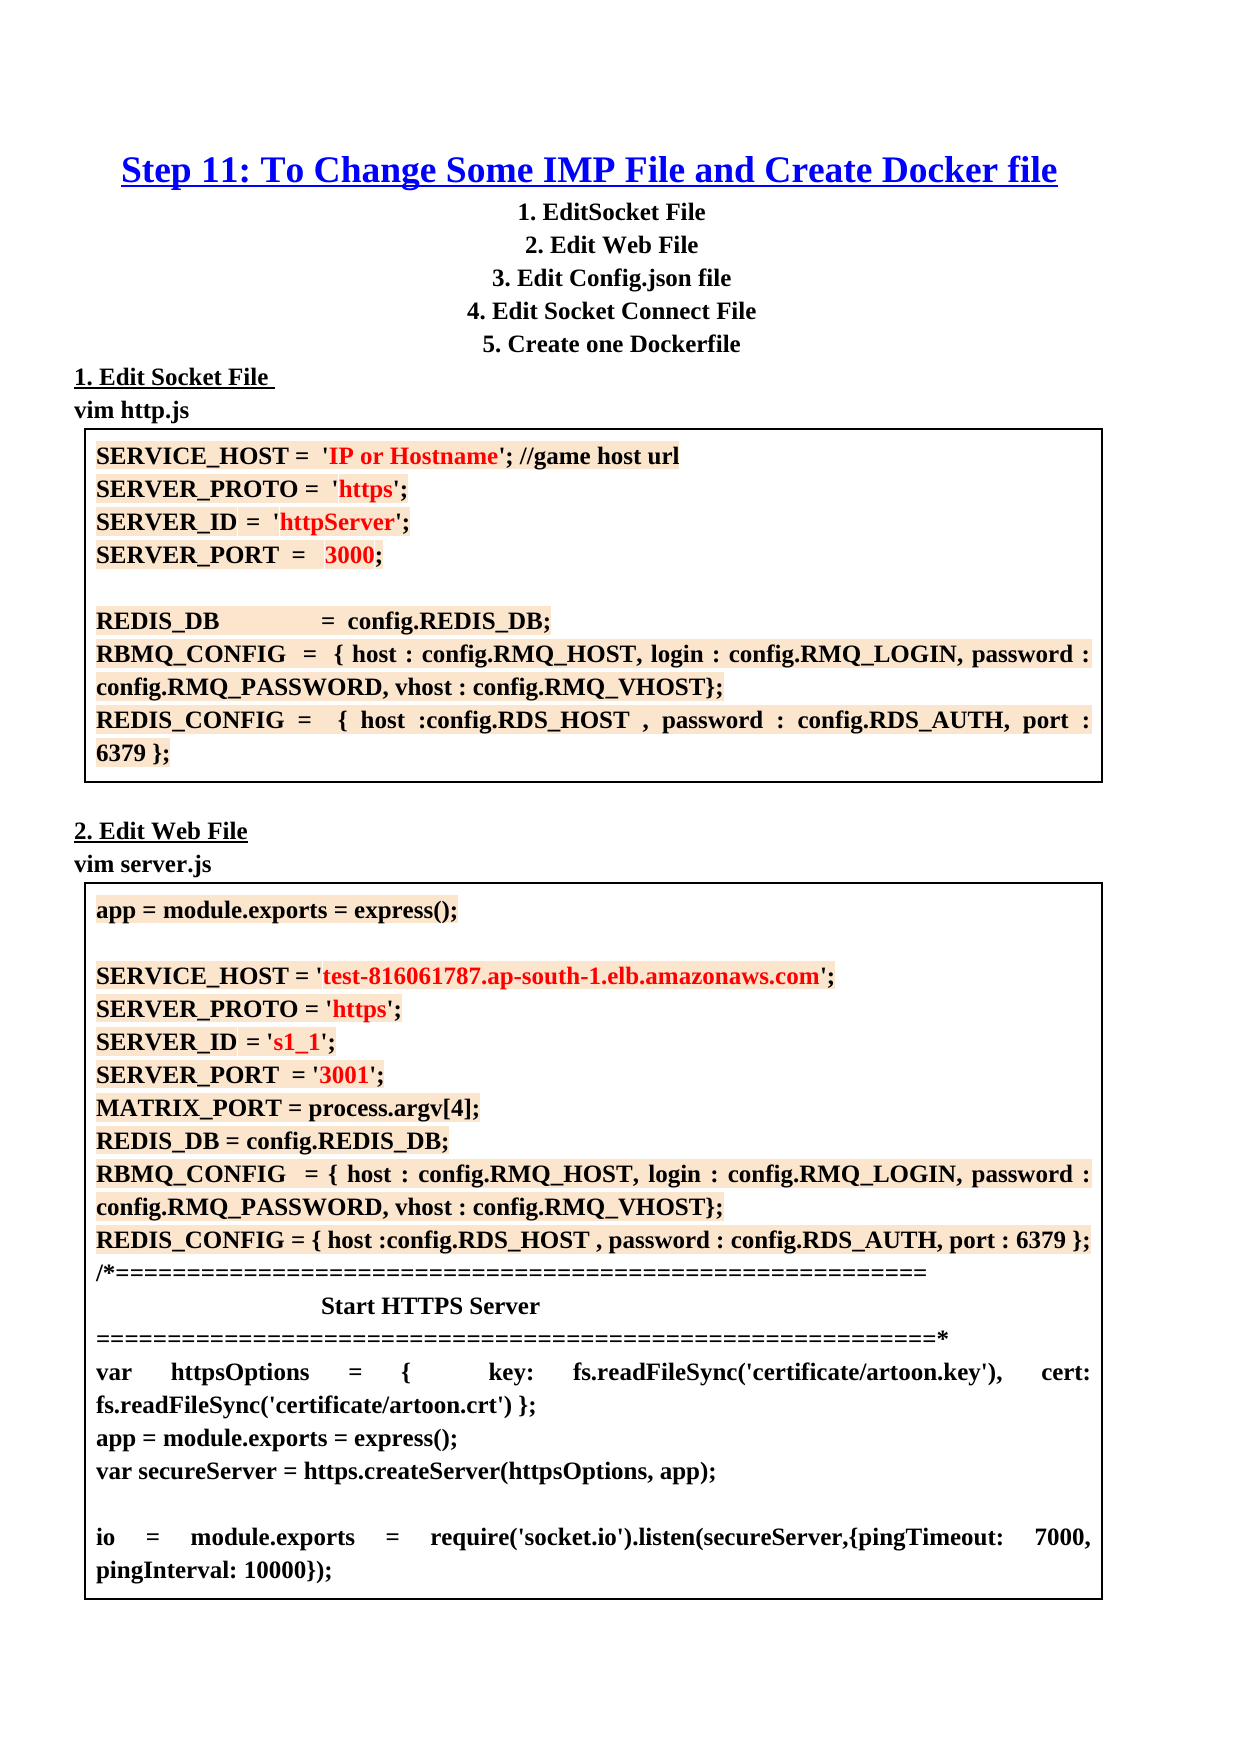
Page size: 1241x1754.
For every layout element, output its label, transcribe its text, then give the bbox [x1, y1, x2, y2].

text Step 11: To Change Some IMP File and Create Docker file [88, 148, 1090, 191]
text 3. Edit Config.json file [133, 263, 1090, 292]
text 2. Edit Web File [74, 816, 1090, 845]
text 1. Edit Socket File [74, 362, 1090, 391]
text 2. Edit Web File [133, 230, 1090, 259]
text vim server.js [74, 849, 1090, 878]
table_header SERVICE_HOST = 'IP or Hostname'; //game host url SERVER_PROTO = 'https'; SERVER_ID = 'httpServer'; SERVER_PORT = 3000; REDIS_DB = config.REDIS_DB; RBMQ_CONFIG = { host : config.RMQ_HOST, login : config.RMQ_LOGIN, password : config.RMQ_PASSWORD, vhost : config.RMQ_VHOST}; REDIS_CONFIG = { host :config.RDS_HOST , password : config.RDS_AUTH, port : 6379 }; [86, 430, 1101, 781]
text 1. EditSocket File [133, 197, 1090, 226]
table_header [86, 884, 1101, 1598]
text vim http.js [74, 395, 1090, 424]
text 5. Create one Dockerfile [133, 329, 1090, 358]
text 4. Edit Socket Connect File [133, 296, 1090, 325]
